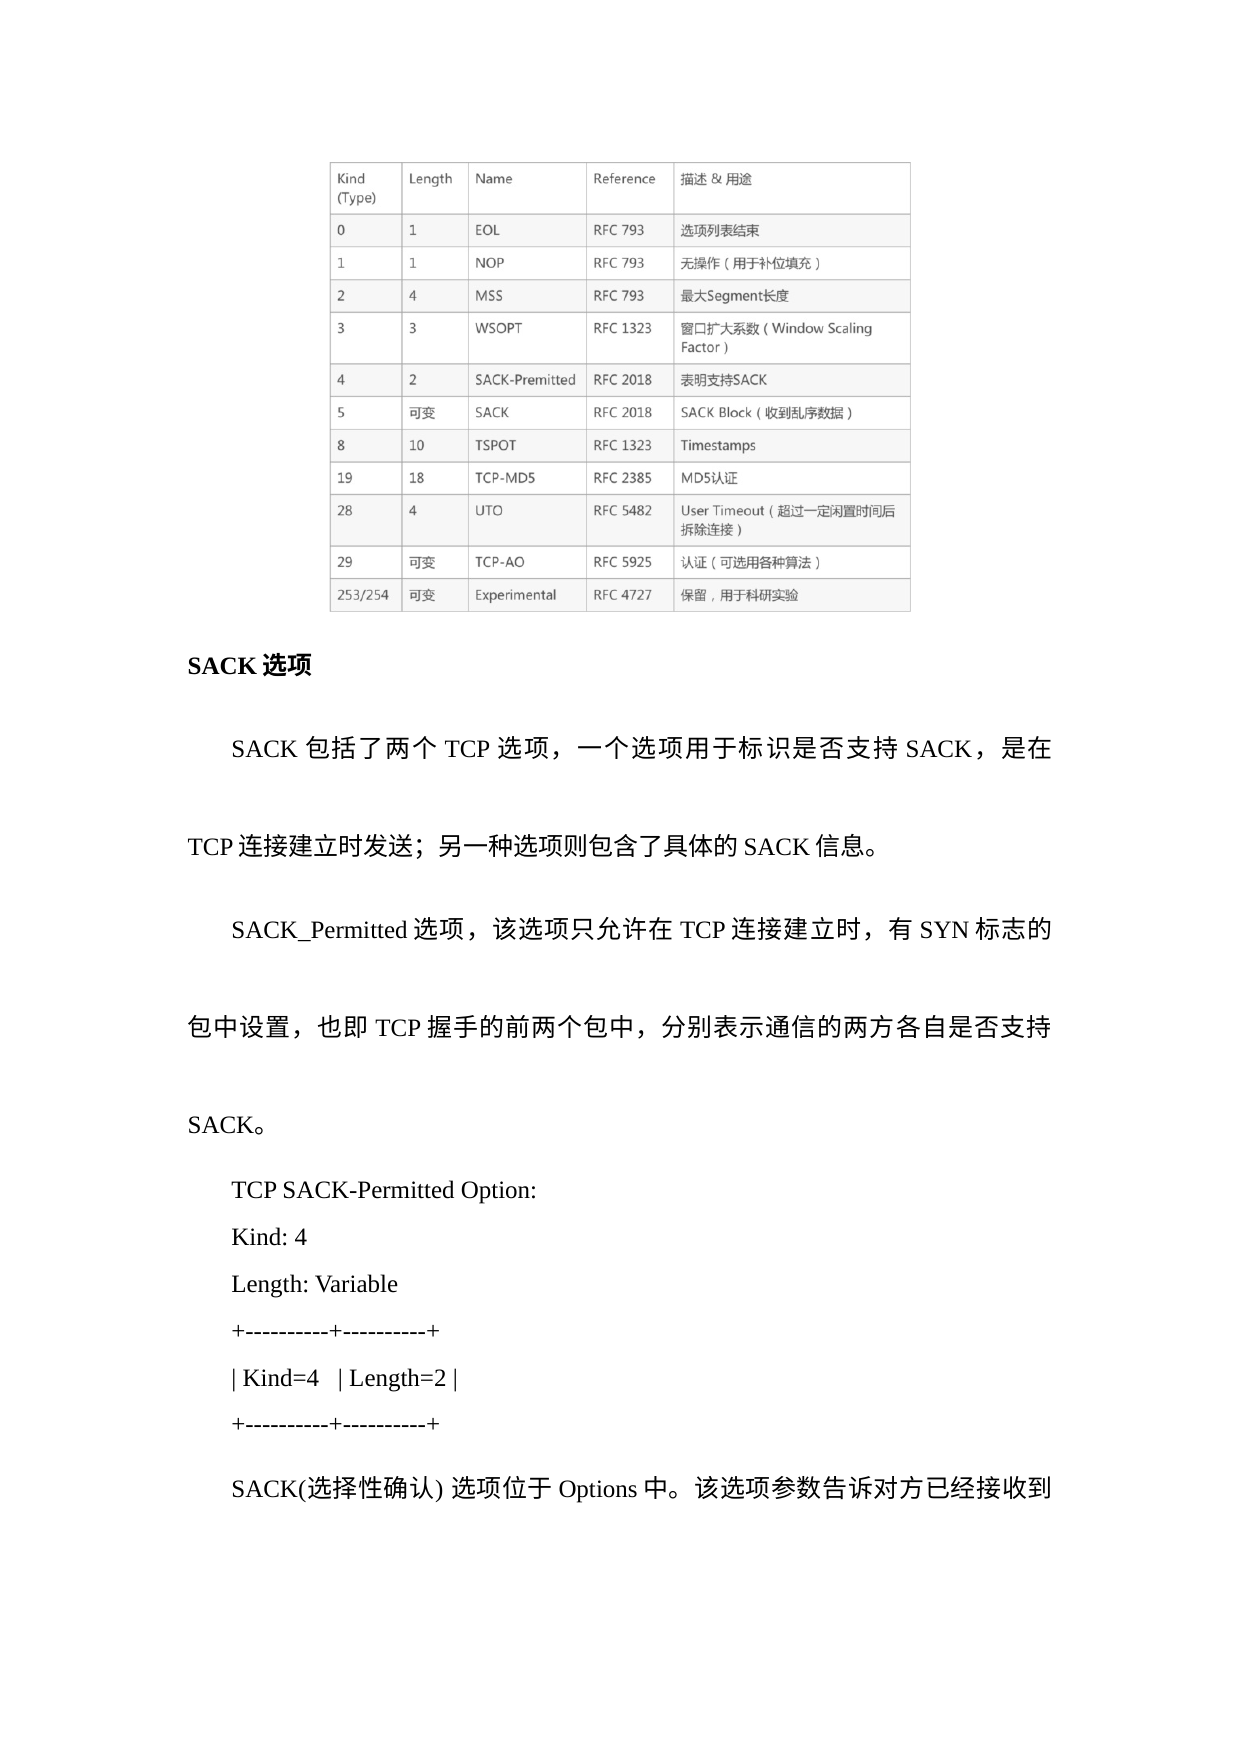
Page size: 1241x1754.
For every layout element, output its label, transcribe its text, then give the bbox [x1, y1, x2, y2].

text Kind: 4 [187, 1220, 1053, 1253]
subtitle SACK选项 [187, 631, 1053, 696]
text TCP SACK-Permitted Option: [187, 1173, 1053, 1206]
text +----------+----------+ [187, 1408, 1053, 1440]
text | Kind=4 | Length=2 | [187, 1361, 1053, 1393]
text Length: Variable [187, 1267, 1053, 1299]
picture [329, 162, 911, 612]
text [187, 1454, 1053, 1519]
text +----------+----------+ [187, 1314, 1053, 1346]
text SACK_Permitted选项，该选项只允许在TCP连接建立时，有SYN标志的包中设置，也即TCP握手的前两个包中，分别表示通信的两方各自是否支持SACK。 [187, 895, 1053, 1155]
text SACK包括了两个TCP选项，一个选项用于标识是否支持SACK，是在TCP连接建立时发送；另一种选项则包含了具体的SACK信息。 [187, 714, 1053, 877]
